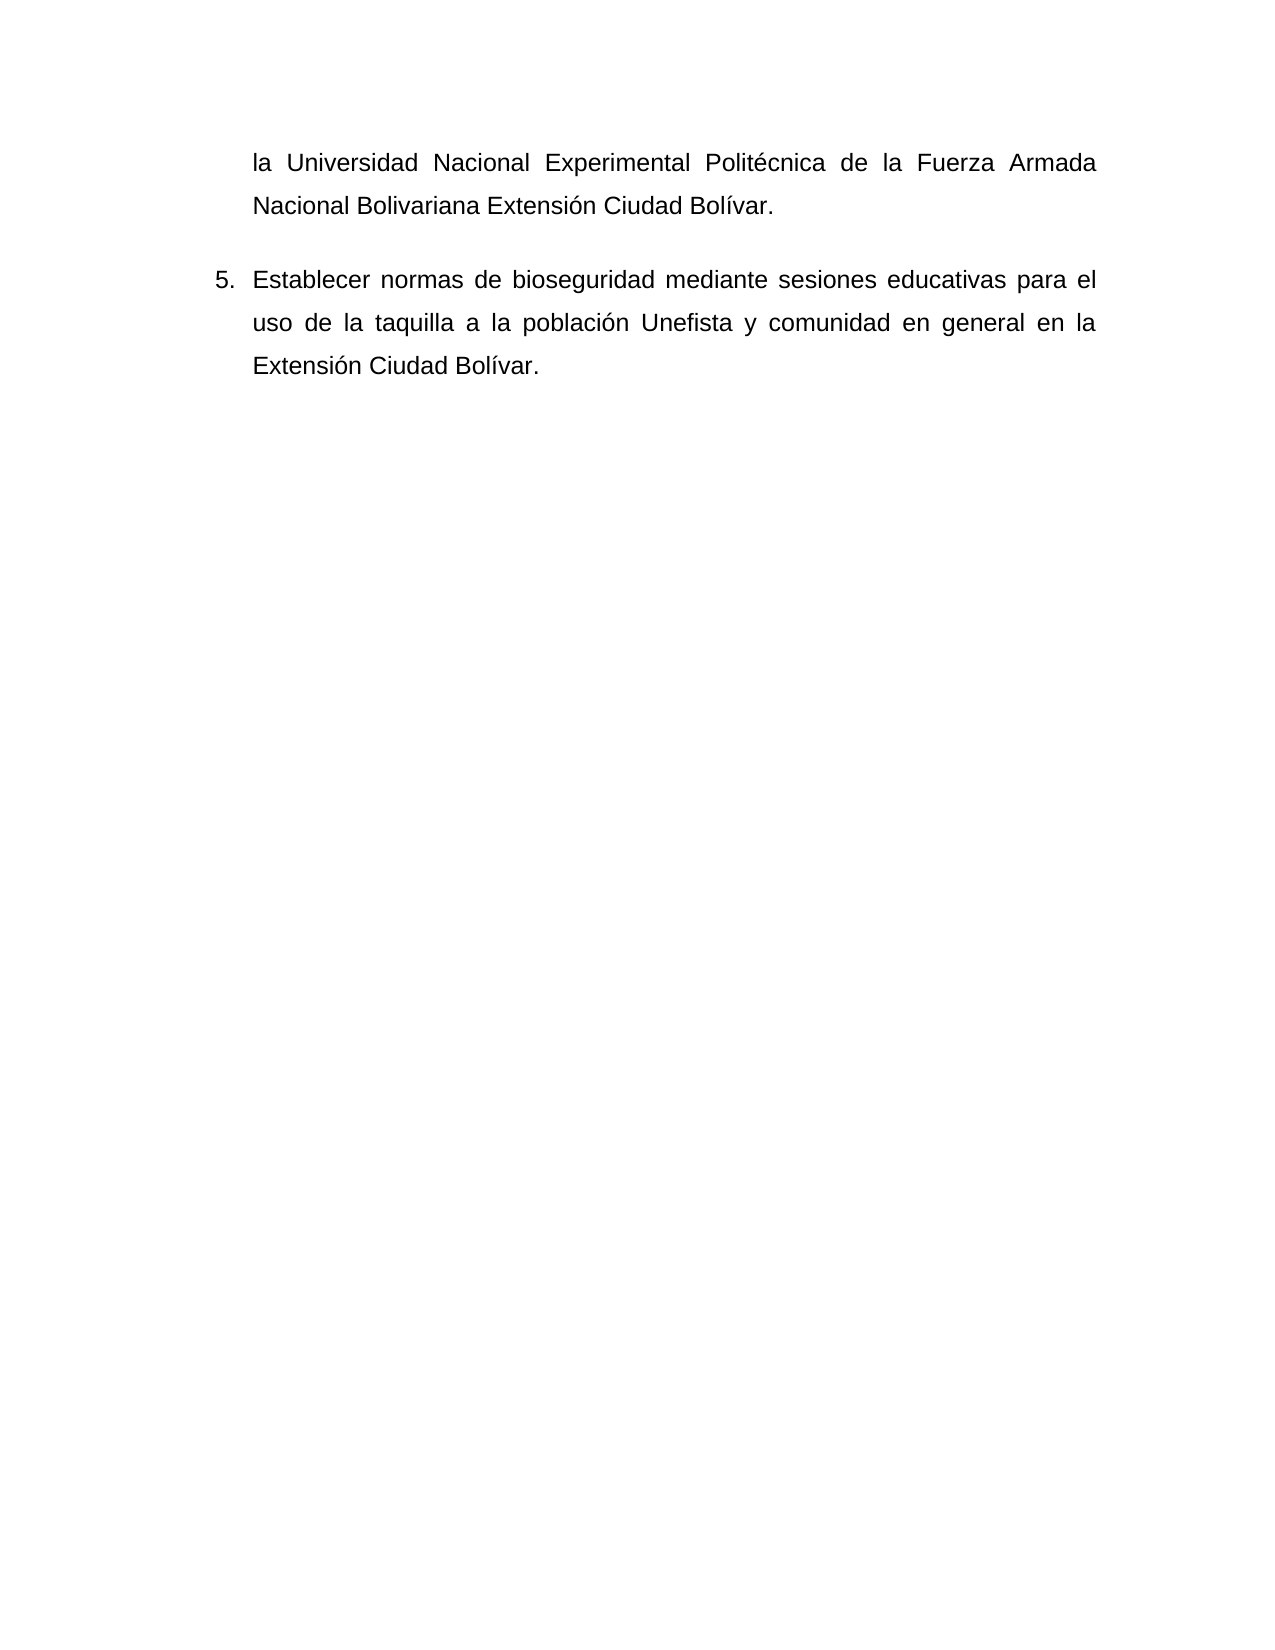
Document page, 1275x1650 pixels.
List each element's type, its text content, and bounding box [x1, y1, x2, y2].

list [215, 148, 1098, 219]
list Establecer normas de bioseguridad mediante sesiones educativas para el uso de la taquilla a la población Unefista y comunidad en general en la Extensión Ciudad Bolívar. [215, 265, 1098, 380]
